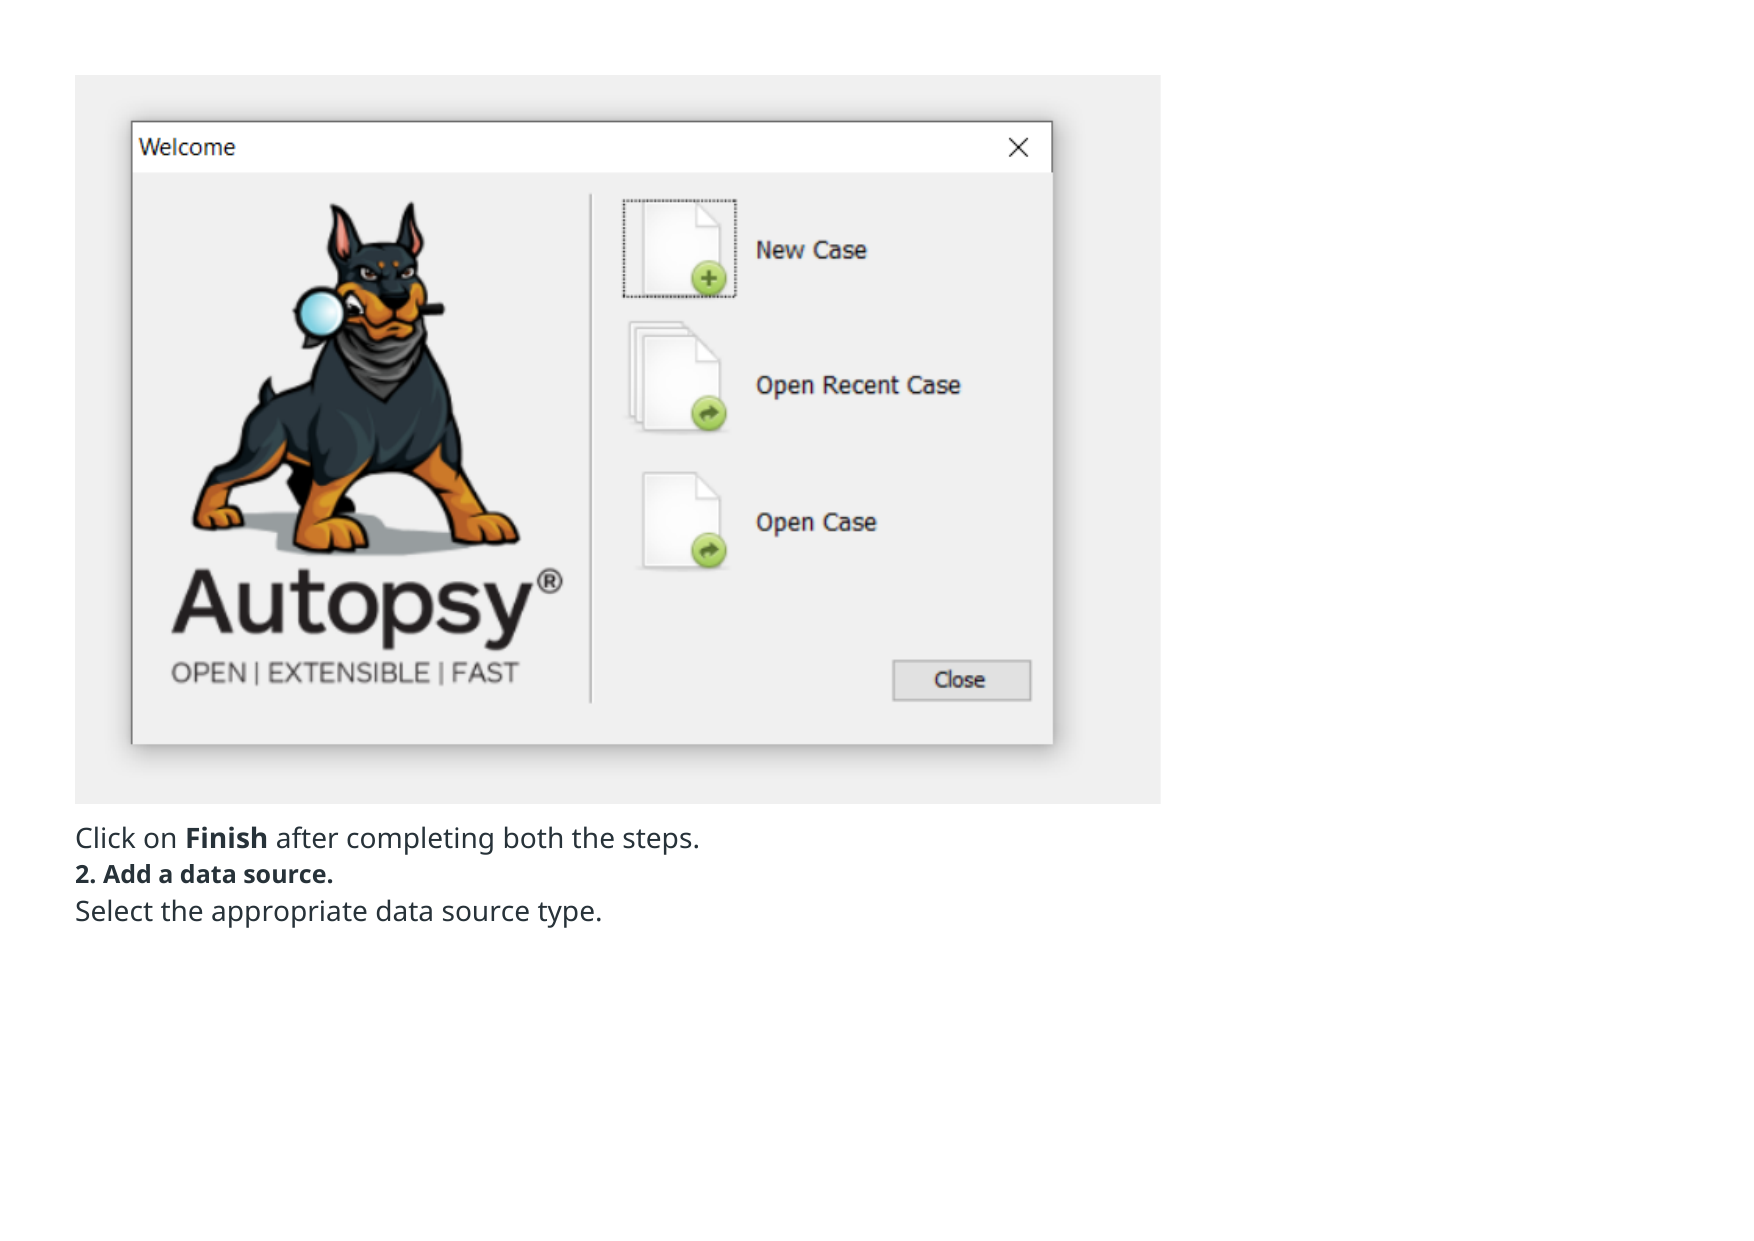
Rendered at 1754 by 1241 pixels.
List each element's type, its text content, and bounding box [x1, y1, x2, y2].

picture [75, 75, 1161, 804]
text Select the appropriate data source type. [75, 891, 1679, 929]
text Click on Finish after completing both the steps. [75, 819, 1679, 857]
text 2. Add a data source. [75, 857, 1679, 891]
